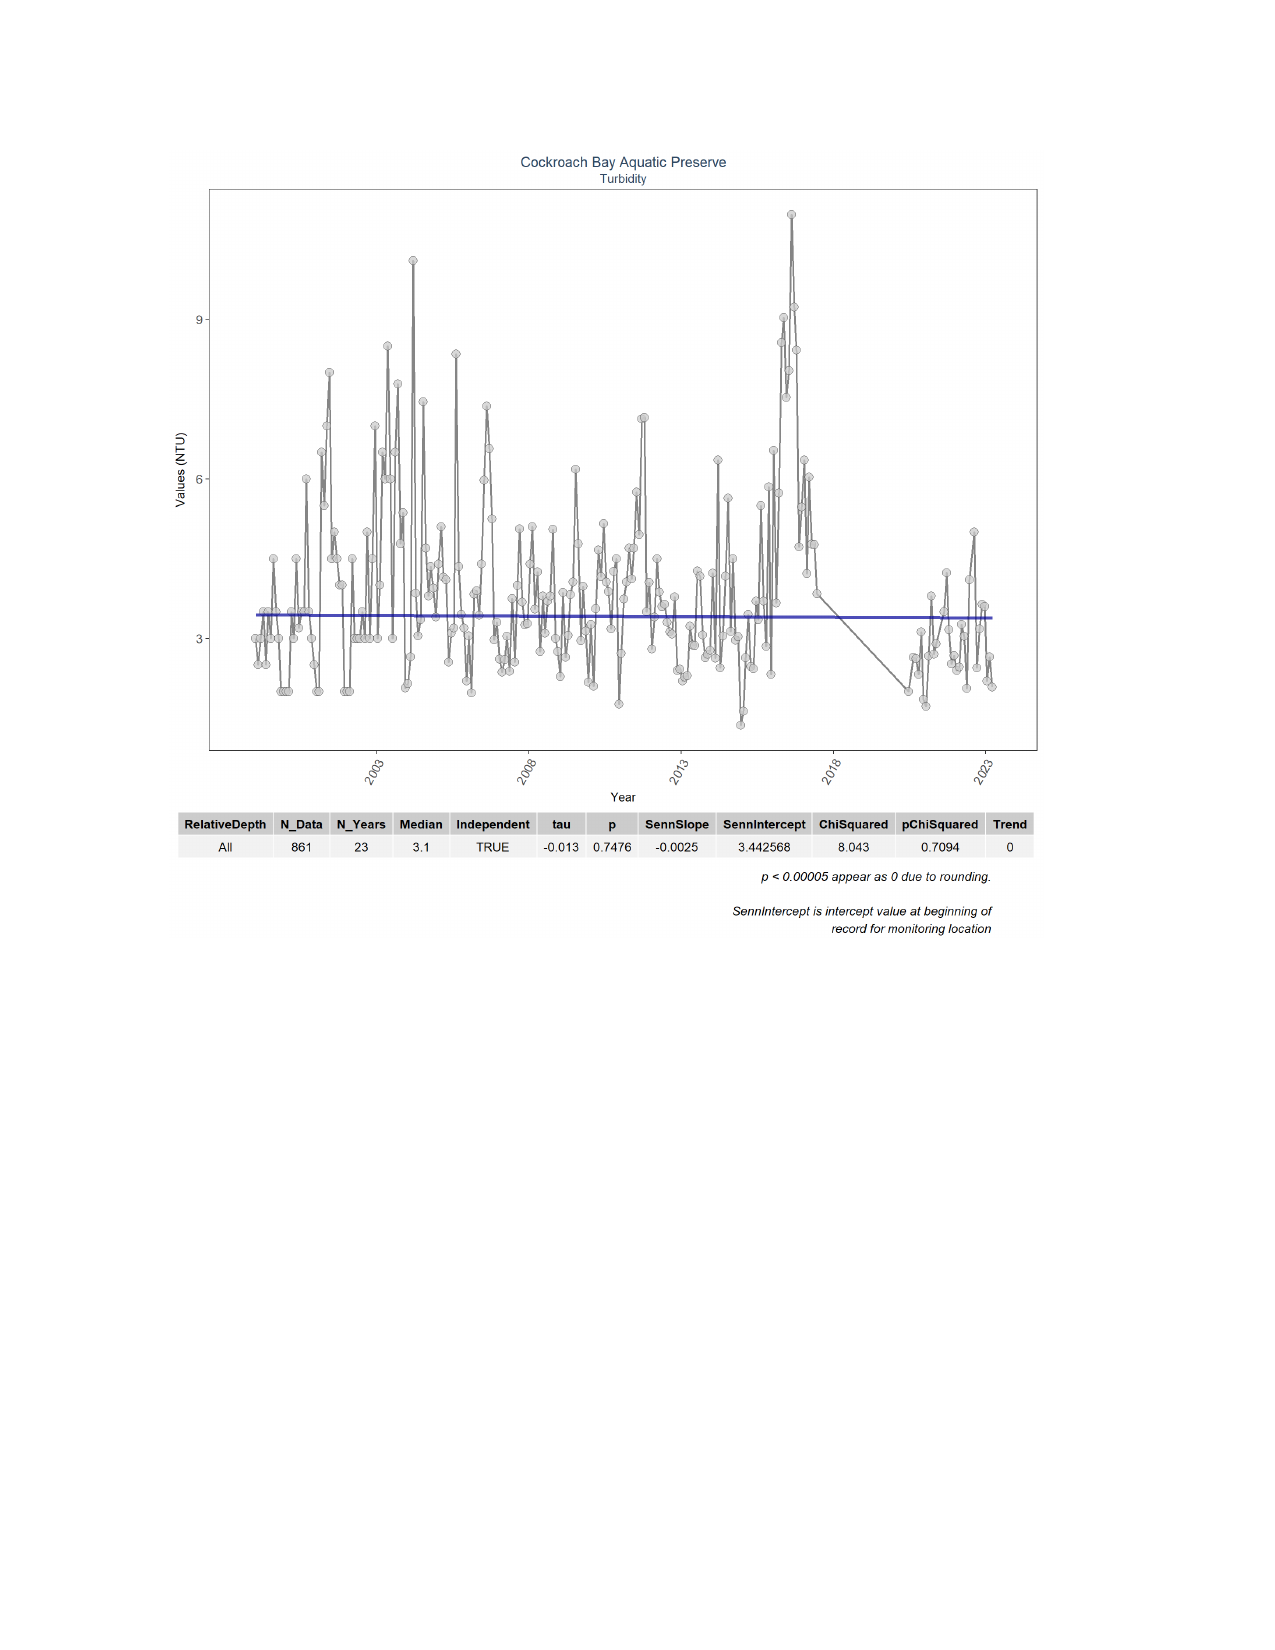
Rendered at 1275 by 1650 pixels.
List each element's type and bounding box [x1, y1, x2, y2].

picture [168, 150, 1044, 938]
